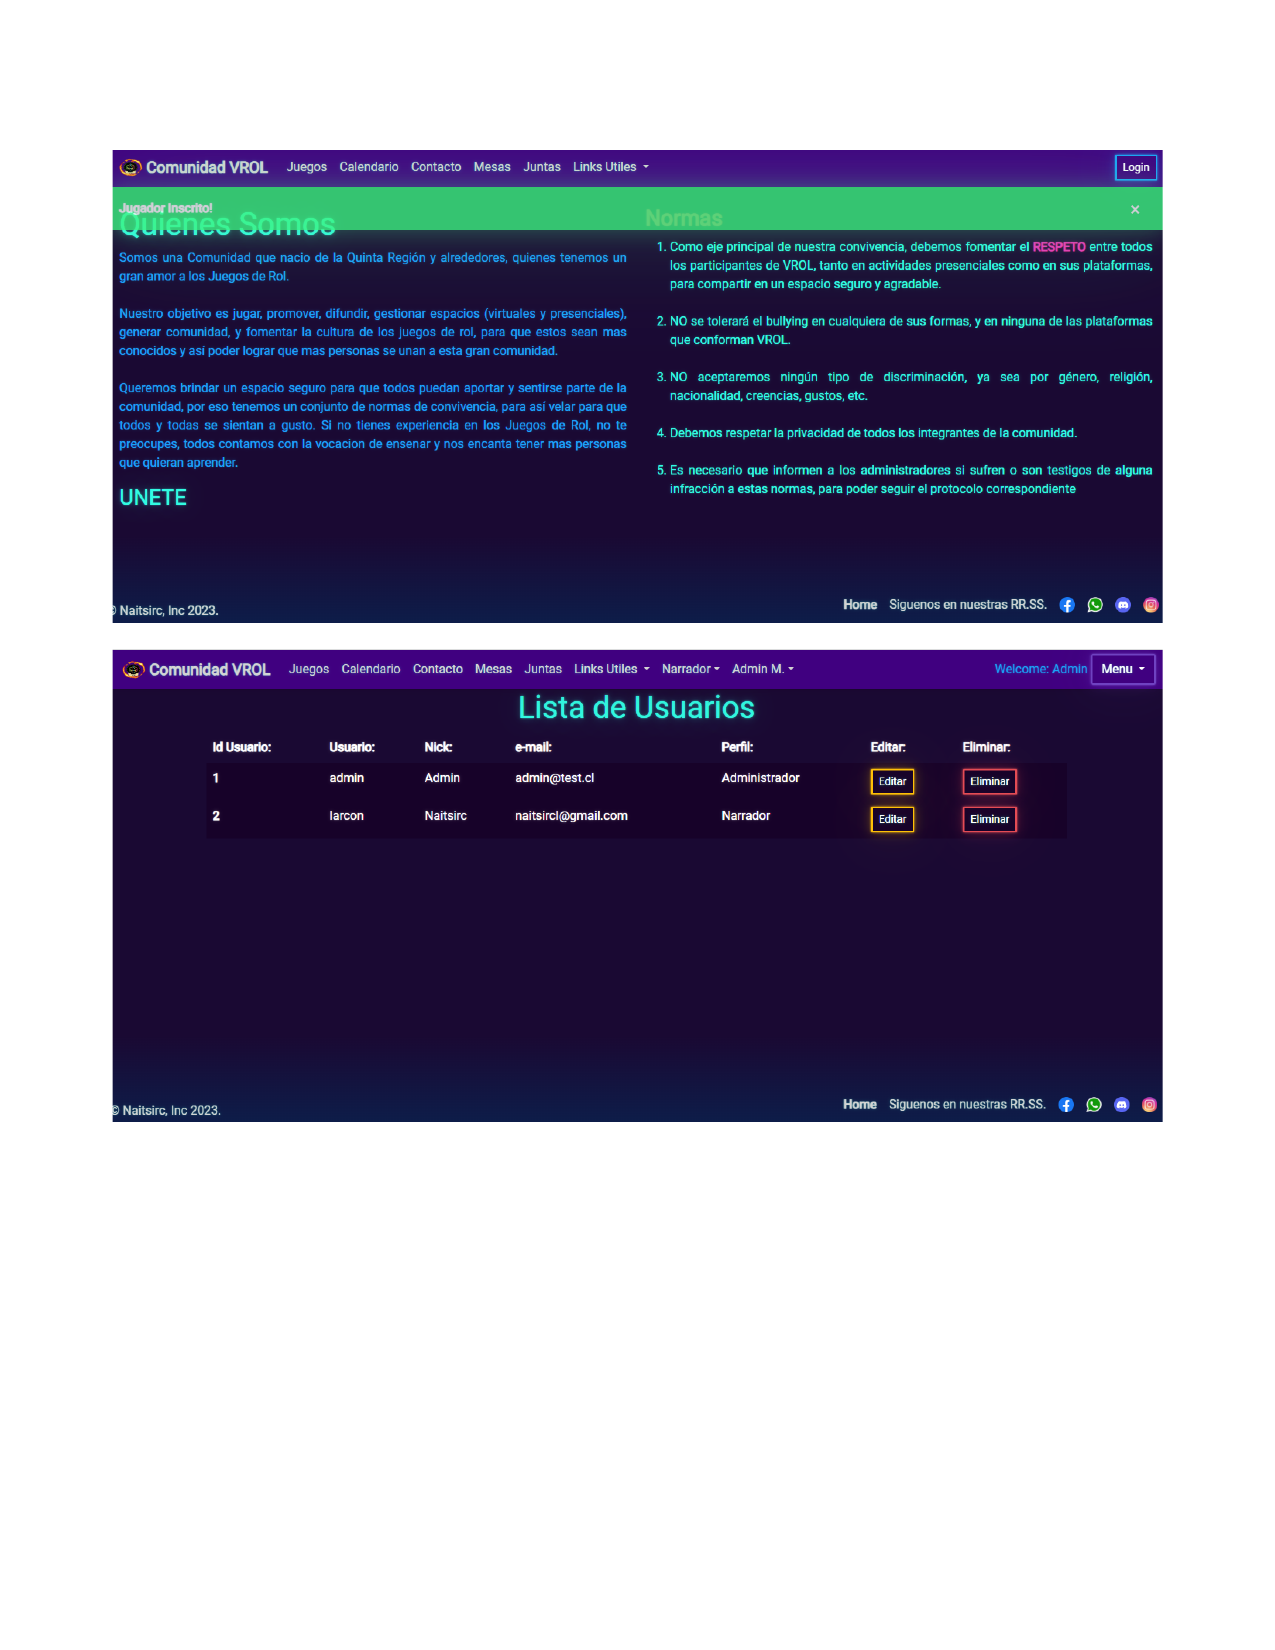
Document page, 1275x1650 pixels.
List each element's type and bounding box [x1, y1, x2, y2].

picture [112, 150, 1163, 623]
picture [112, 649, 1163, 1122]
